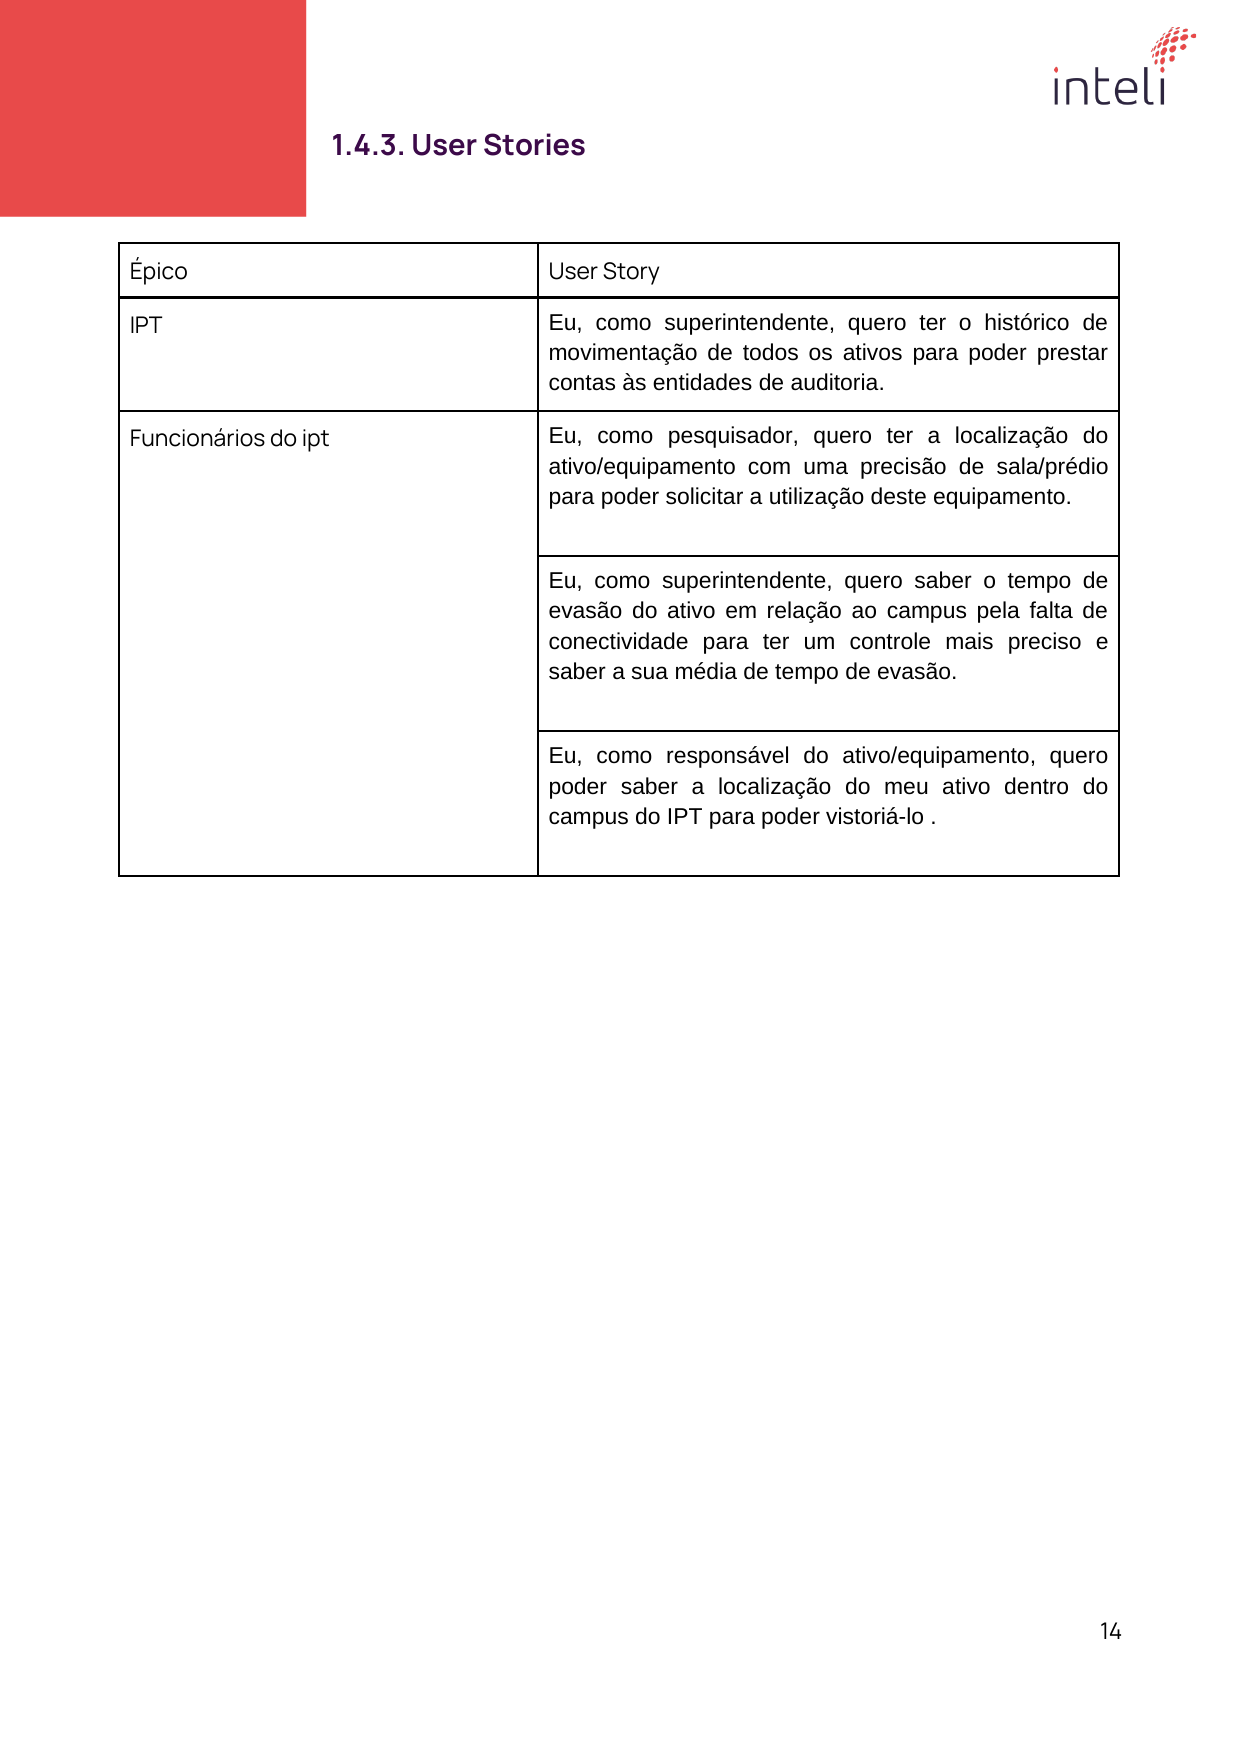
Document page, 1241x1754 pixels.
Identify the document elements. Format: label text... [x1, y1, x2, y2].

table_cell IPT [120, 299, 537, 410]
picture [1054, 27, 1197, 105]
table_cell Eu, como superintendente, quero saber o tempo de evasão do ativo em relação ao campus pela falta de conectividade para ter um controle mais preciso e saber a sua média de tempo de evasão. [539, 557, 1118, 730]
subtitle 1.4.3. User Stories [118, 124, 1122, 164]
table_header User Story [539, 244, 1118, 296]
table_cell Eu, como pesquisador, quero ter a localização do ativo/equipamento com uma precisão de sala/prédio para poder solicitar a utilização deste equipamento. [539, 412, 1118, 555]
table_cell Eu, como superintendente, quero ter o histórico de movimentação de todos os ativos para poder prestar contas às entidades de auditoria. [539, 299, 1118, 410]
table_cell Eu, como responsável do ativo/equipamento, quero poder saber a localização do meu ativo dentro do campus do IPT para poder vistoriá-lo . [539, 732, 1118, 875]
picture [0, 0, 307, 217]
table_cell Funcionários do ipt [120, 412, 537, 875]
table_header Épico [120, 244, 537, 296]
